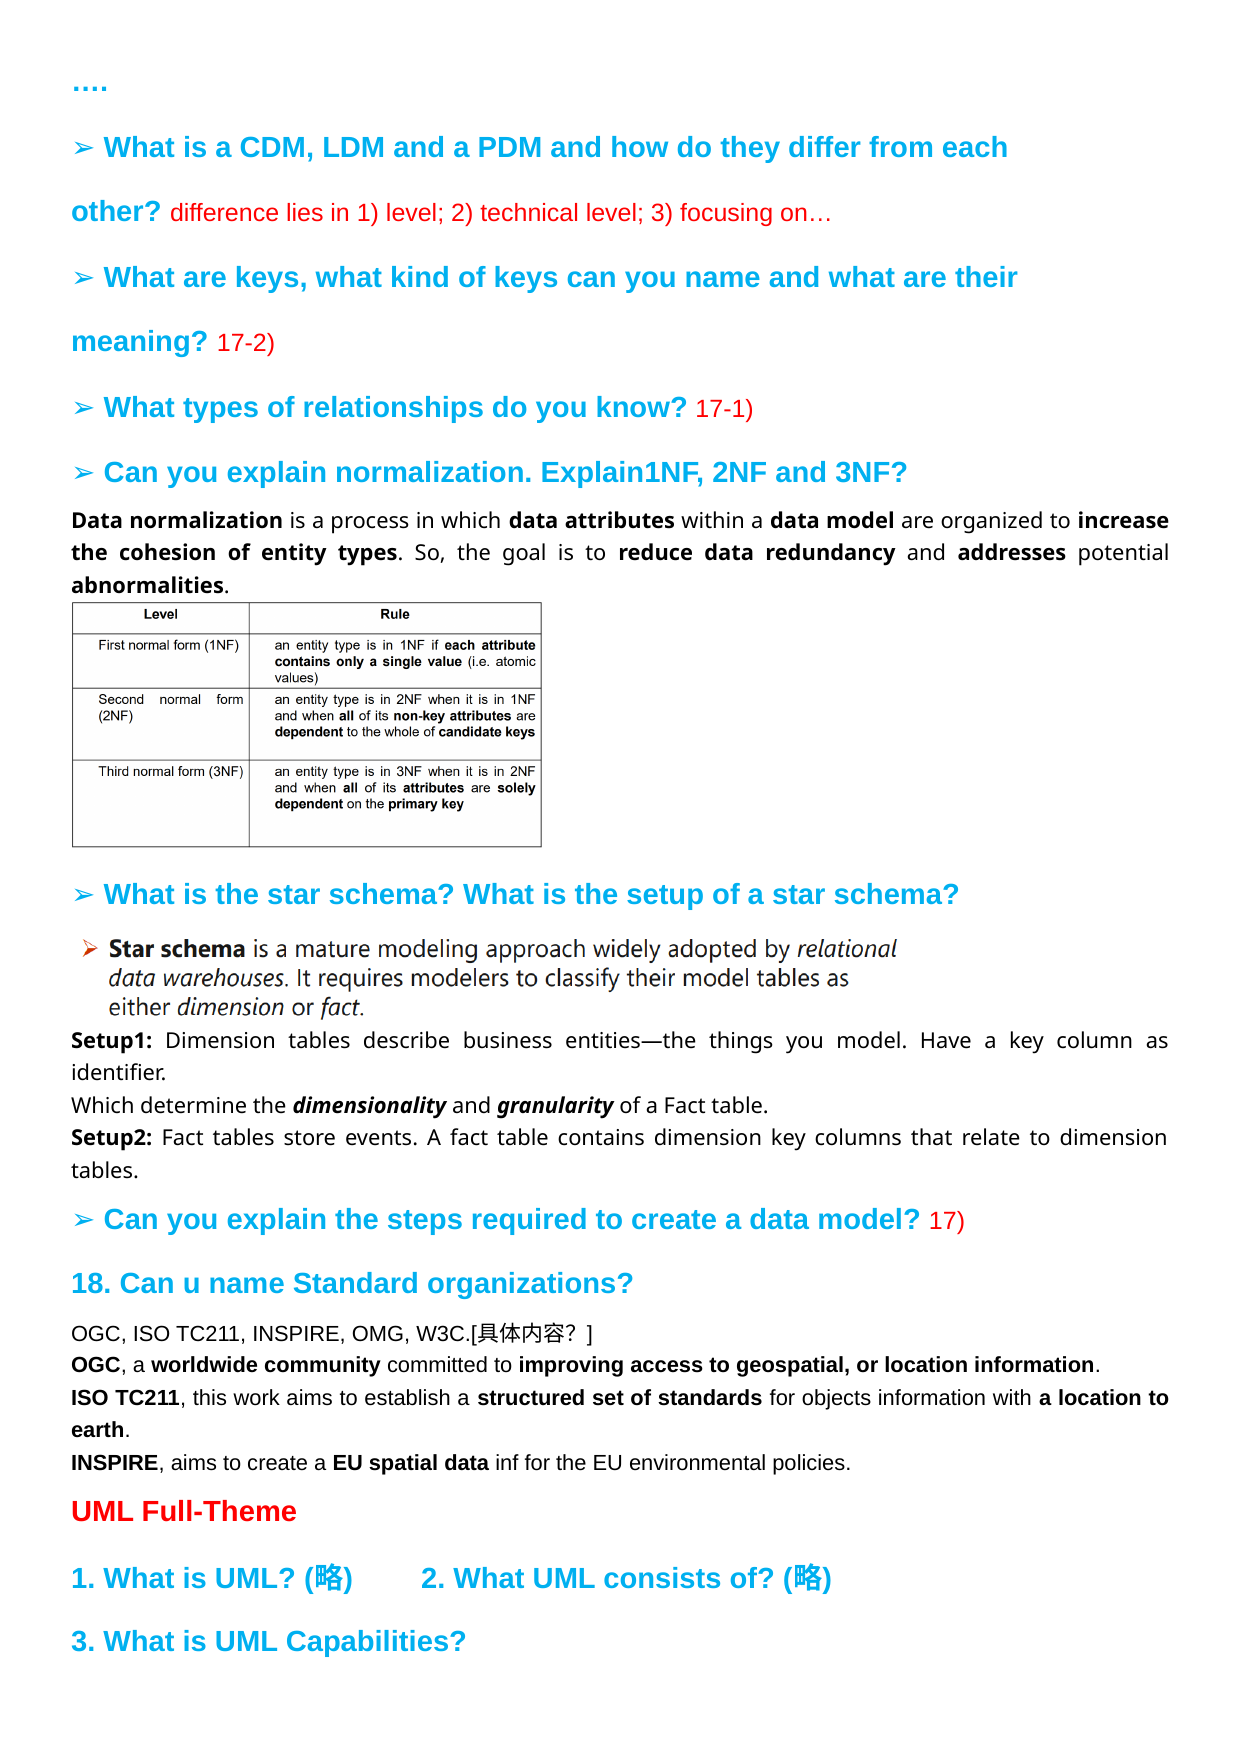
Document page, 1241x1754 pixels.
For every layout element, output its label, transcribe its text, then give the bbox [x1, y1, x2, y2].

text ➢ What is a CDM, LDM and a PDM and how do they differ from each [71, 113, 1169, 178]
text 1. What is UML? (略) 2. What UML consists of? (略) [71, 1543, 1169, 1608]
text UML Full-Theme [71, 1478, 1169, 1543]
text Which determine the dimensionality and granularity of a Fact table. [71, 1088, 1169, 1121]
text ➢ Can you explain normalization. Explain1NF, 2NF and 3NF? [71, 438, 1169, 503]
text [71, 48, 1169, 113]
text Setup1: Dimension tables describe business entities—the things you model. Have a key column as identifier. [71, 1023, 1169, 1088]
picture [70, 600, 544, 850]
text ➢ What types of relationships do you know? 17-1) [71, 373, 1169, 438]
text 18. Can u name Standard organizations? [71, 1251, 1169, 1316]
text Data normalization is a process in which data attributes within a data model are organized to increase the cohesion of entity types. So, the goal is to reduce data redundancy and addresses potential abnormalities. [71, 503, 1169, 601]
text Setup2: Fact tables store events. A fact table contains dimension key columns that relate to dimension tables. [71, 1121, 1169, 1186]
text 3. What is UML Capabilities? [71, 1608, 1169, 1673]
text meaning? 17-2) [71, 308, 1169, 373]
text other? difference lies in 1) level; 2) technical level; 3) focusing on… [71, 178, 1169, 243]
text INSPIRE, aims to create a EU spatial data inf for the EU environmental policies. [71, 1446, 1169, 1478]
picture [70, 925, 933, 1021]
text OGC, ISO TC211, INSPIRE, OMG, W3C.[具体内容？] [71, 1316, 1169, 1348]
text ISO TC211, this work aims to establish a structured set of standards for objects information with a location to earth. [71, 1381, 1169, 1446]
text ➢ Can you explain the steps required to create a data model? 17) [71, 1186, 1169, 1251]
text ➢ What are keys, what kind of keys can you name and what are their [71, 243, 1169, 308]
text OGC, a worldwide community committed to improving access to geospatial, or location information. [71, 1348, 1169, 1381]
text ➢ What is the star schema? What is the setup of a star schema? [71, 861, 1169, 926]
